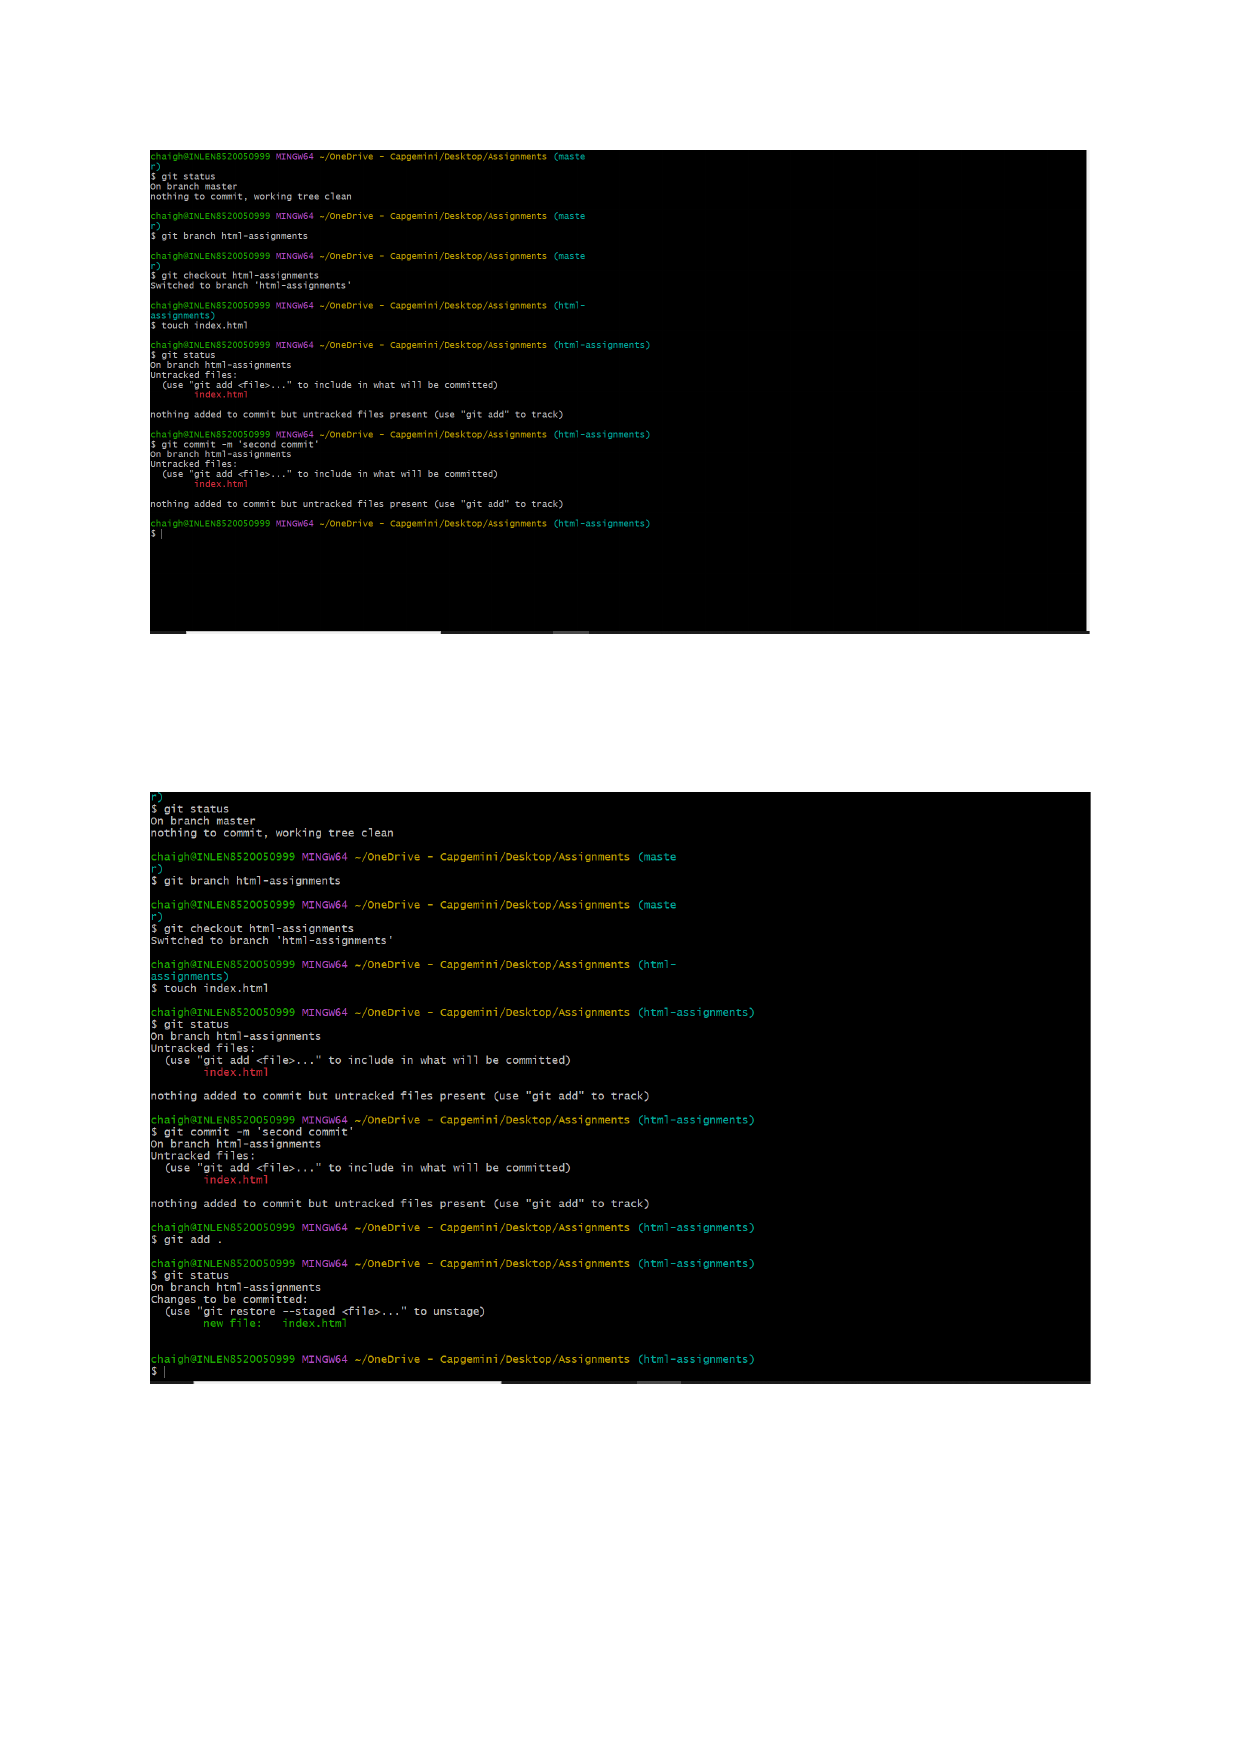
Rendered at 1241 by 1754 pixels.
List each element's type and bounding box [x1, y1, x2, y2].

picture [150, 792, 1091, 1384]
picture [150, 150, 1090, 634]
